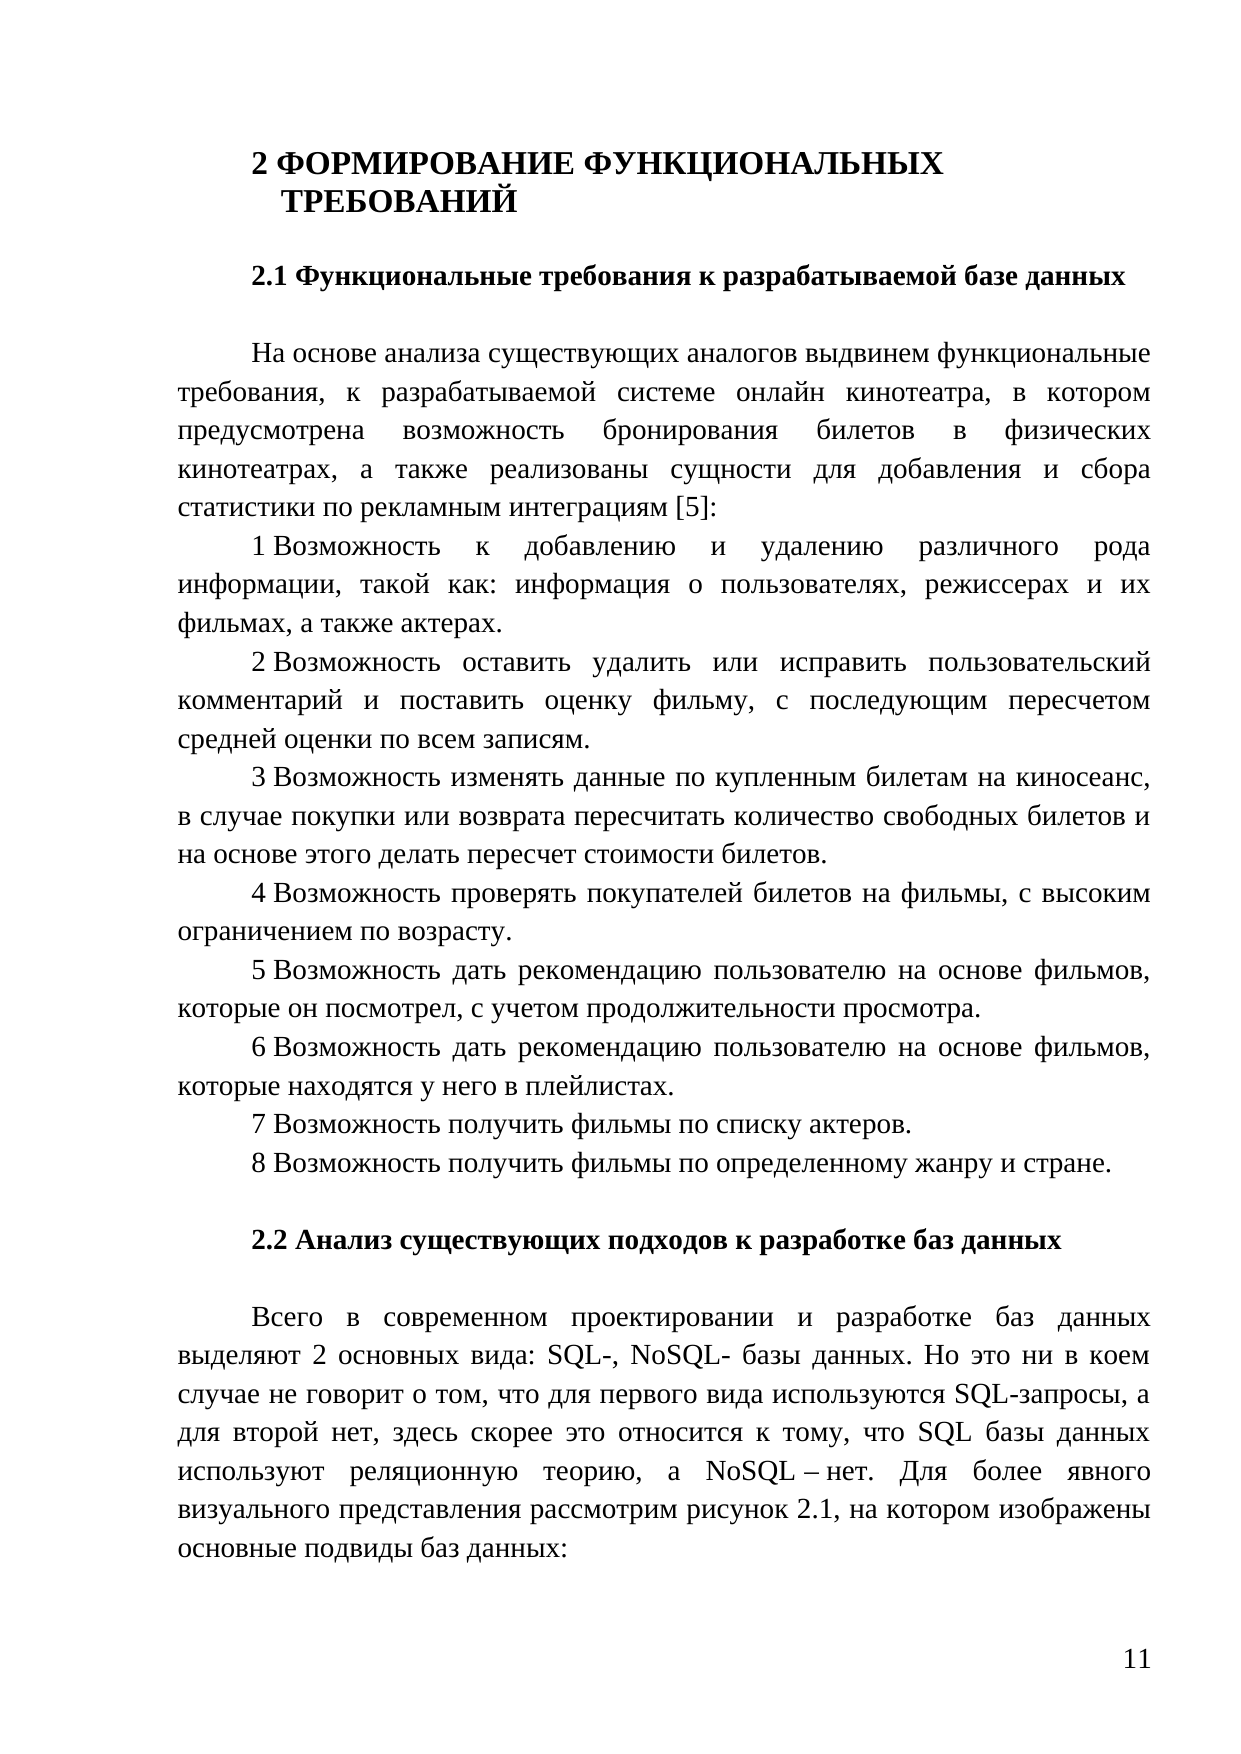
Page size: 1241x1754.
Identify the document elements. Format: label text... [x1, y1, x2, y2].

text 6 Возможность дать рекомендацию пользователю на основе фильмов, которые находятся у него в плейлистах. [177, 1029, 1152, 1101]
subtitle 2 ФОРМИРОВАНИЕ ФУНКЦИОНАЛЬНЫХ ТРЕБОВАНИЙ [251, 143, 1152, 220]
text На основе анализа существующих аналогов выдвинем функциональные требования, к разрабатываемой системе онлайн кинотеатра, в котором предусмотрена возможность бронирования билетов в физических кинотеатрах, а также реализованы сущности для добавления и сбора статистики по рекламным интеграциям [5]: [177, 335, 1152, 523]
text 2 Возможность оставить удалить или исправить пользовательский комментарий и поставить оценку фильму, с последующим пересчетом средней оценки по всем записям. [177, 644, 1152, 754]
text 1 Возможность к добавлению и удалению различного рода информации, такой как: информация о пользователях, режиссерах и их фильмах, а также актерах. [177, 528, 1152, 639]
text 8 Возможность получить фильмы по определенному жанру и стране. [177, 1145, 1152, 1178]
text Всего в современном проектировании и разработке баз данных выделяют 2 основных вида: SQL-, NoSQL- базы данных. Но это ни в коем случае не говорит о том, что для первого вида используются SQL-запросы, а для второй нет, здесь скорее это относится к тому, что SQL базы данных используют реляционную теорию, а NoSQL – нет. Для более явного визуального представления рассмотрим рисунок 2.1, на котором изображены основные подвиды баз данных: [177, 1299, 1152, 1564]
text 5 Возможность дать рекомендацию пользователю на основе фильмов, которые он посмотрел, с учетом продолжительности просмотра. [177, 952, 1152, 1024]
text 7 Возможность получить фильмы по списку актеров. [177, 1106, 1152, 1140]
subtitle 2.1 Функциональные требования к разрабатываемой базе данных [177, 258, 1152, 292]
text 3 Возможность изменять данные по купленным билетам на киносеанс, в случае покупки или возврата пересчитать количество свободных билетов и на основе этого делать пересчет стоимости билетов. [177, 759, 1152, 870]
text 4 Возможность проверять покупателей билетов на фильмы, с высоким ограничением по возрасту. [177, 875, 1152, 947]
subtitle 2.2 Анализ существующих подходов к разработке баз данных [177, 1222, 1152, 1255]
